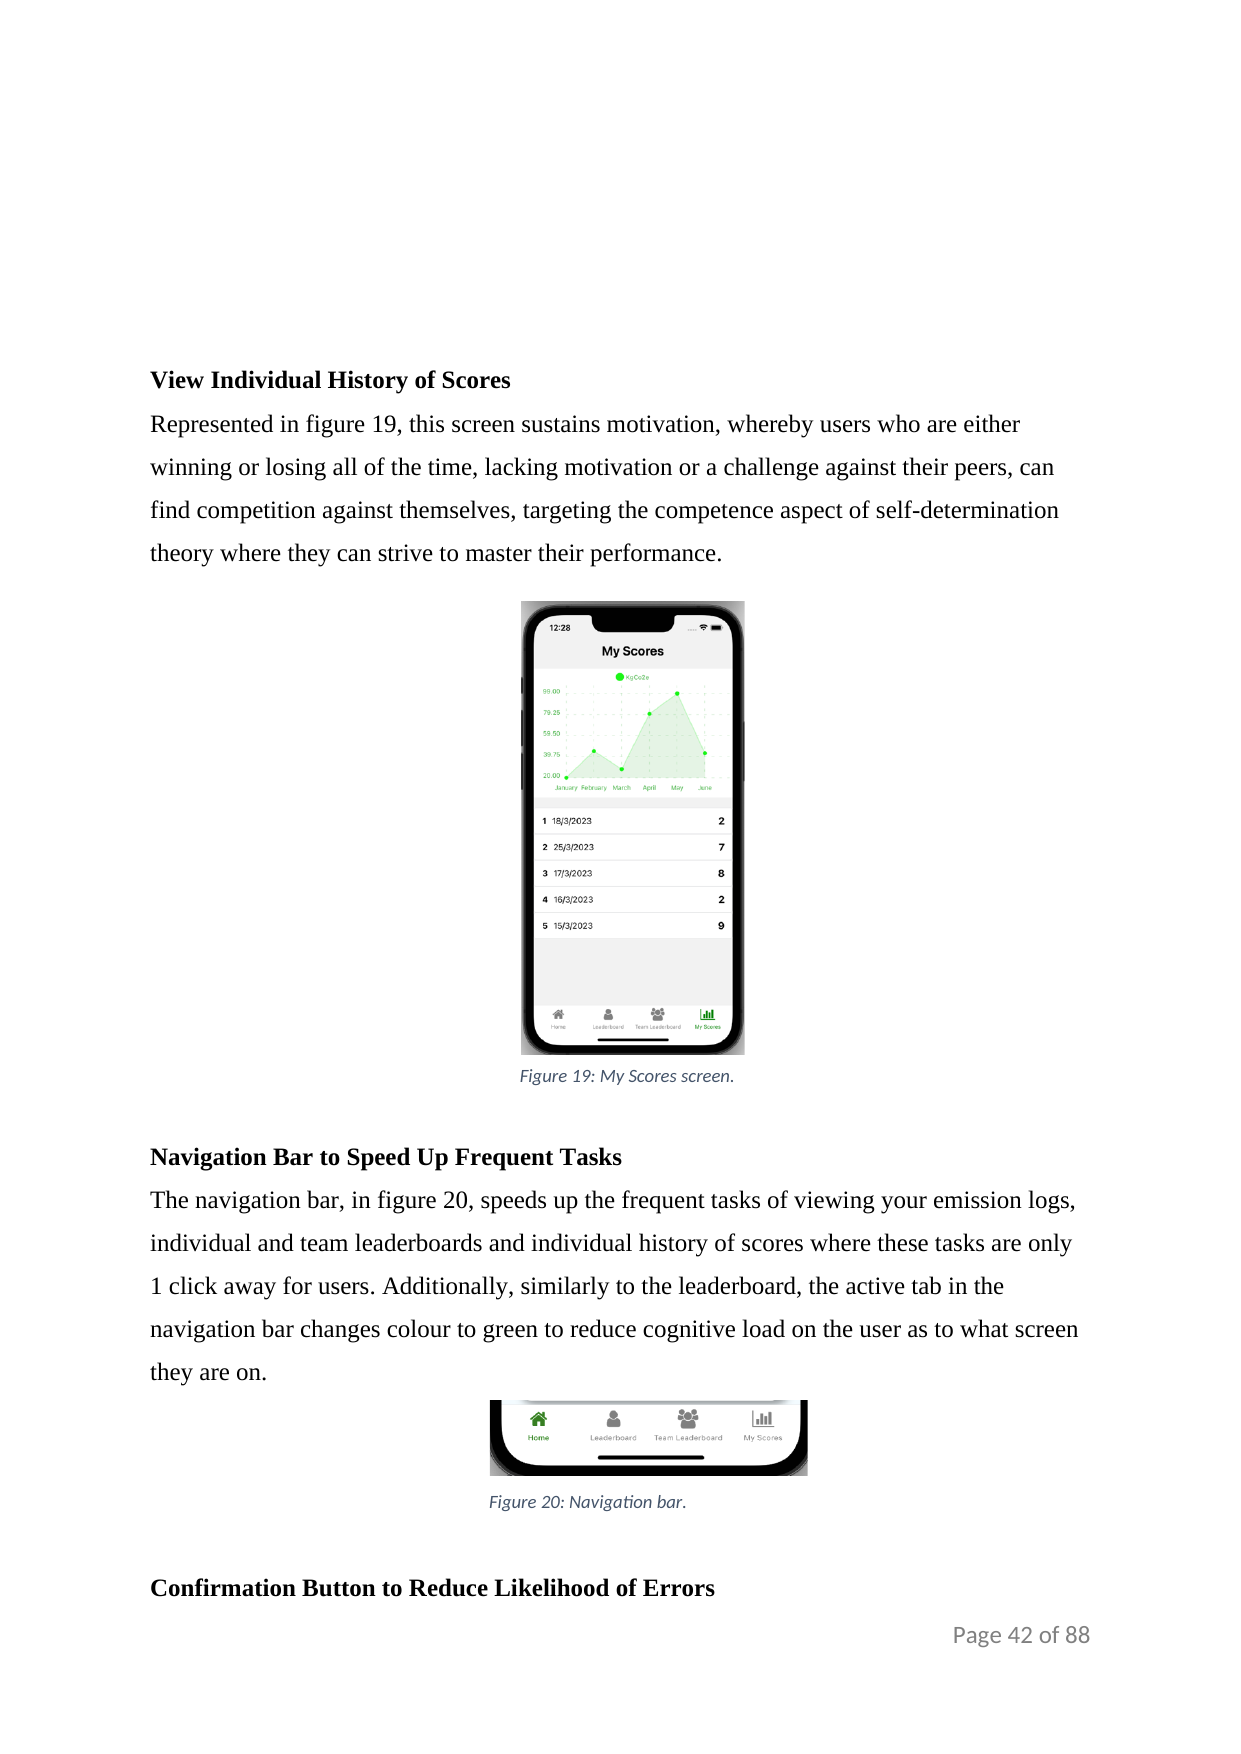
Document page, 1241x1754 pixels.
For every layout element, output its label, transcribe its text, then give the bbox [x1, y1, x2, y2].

text Represented in figure 19, this screen sustains motivation, whereby users who are either winning or losing all of the time, lacking motivation or a challenge against their peers, can find competition against themselves, targeting the competence aspect of self-determination theory where they can strive to master their performance. [150, 409, 1090, 567]
text Confirmation Button to Reduce Likelihood of Errors [150, 1573, 1090, 1602]
text Navigation Bar to Speed Up Frequent Tasks [150, 1142, 1090, 1171]
text The navigation bar, in figure 20, speeds up the frequent tasks of viewing your emission logs, individual and team leaderboards and individual history of scores where these tasks are only 1 click away for users. Additionally, similarly to the leaderboard, the active tab in the navigation bar changes colour to green to reduce cognitive load on the user as to what screen they are on. [150, 1185, 1090, 1386]
text View Individual History of Scores [150, 366, 1090, 394]
picture [519, 601, 745, 1052]
picture [488, 1400, 808, 1476]
